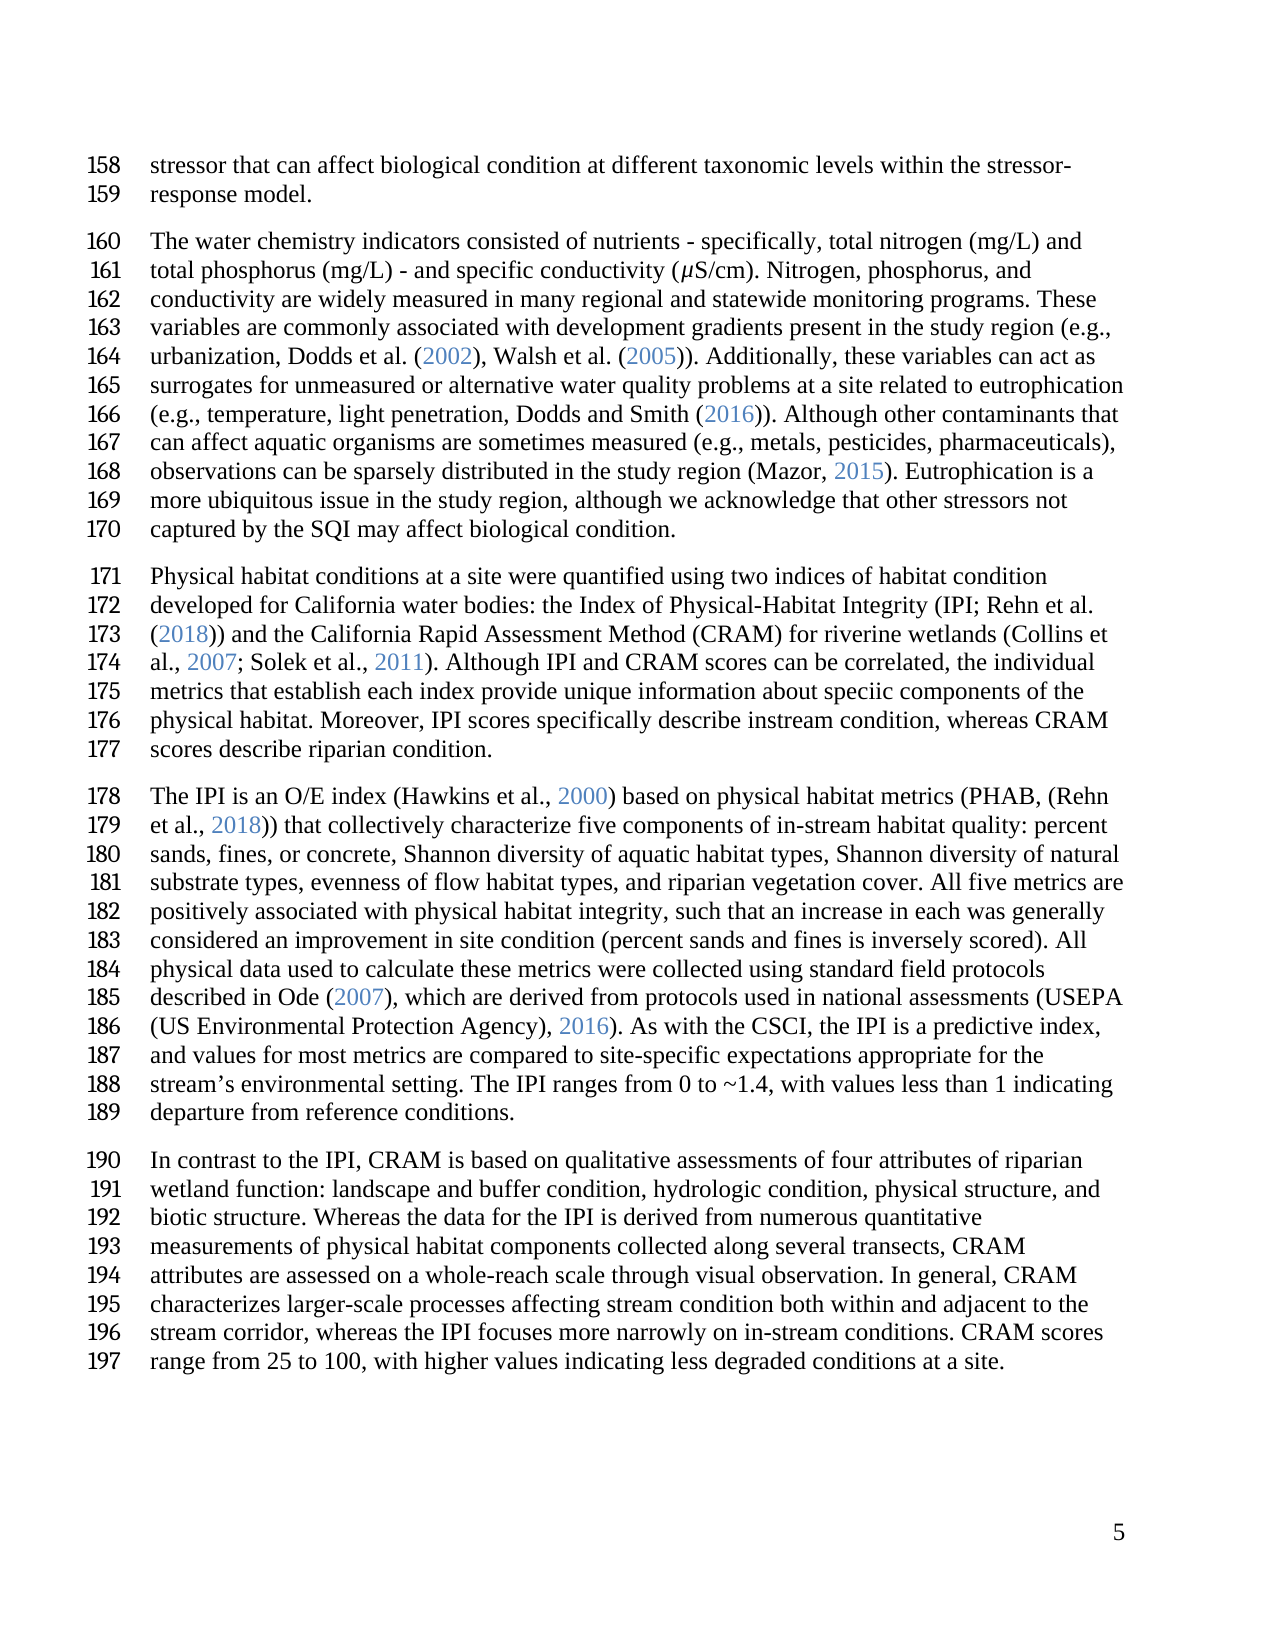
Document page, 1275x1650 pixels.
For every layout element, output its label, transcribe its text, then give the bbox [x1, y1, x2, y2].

text Physical habitat conditions at a site were quantified using two indices of habitat condition developed for California water bodies: the Index of Physical-Habitat Integrity (IPI; Rehn et al. (2018)) and the California Rapid Assessment Method (CRAM) for riverine wetlands (Collins et al., 2007; Solek et al., 2011). Although IPI and CRAM scores can be correlated, the individual metrics that establish each index provide unique information about speciic components of the physical habitat. Moreover, IPI scores specifically describe instream condition, whereas CRAM scores describe riparian condition. [150, 561, 1125, 762]
text The IPI is an O/E index (Hawkins et al., 2000) based on physical habitat metrics (PHAB, (Rehn et al., 2018)) that collectively characterize five components of in-stream habitat quality: percent sands, fines, or concrete, Shannon diversity of aquatic habitat types, Shannon diversity of natural substrate types, evenness of flow habitat types, and riparian vegetation cover. All five metrics are positively associated with physical habitat integrity, such that an increase in each was generally considered an improvement in site condition (percent sands and fines is inversely scored). All physical data used to calculate these metrics were collected using standard field protocols described in Ode (2007), which are derived from protocols used in national assessments (USEPA (US Environmental Protection Agency), 2016). As with the CSCI, the IPI is a predictive index, and values for most metrics are compared to site-specific expectations appropriate for the stream’s environmental setting. The IPI ranges from 0 to ~1.4, with values less than 1 indicating departure from reference conditions. [150, 781, 1125, 1126]
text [150, 150, 1125, 207]
text In contrast to the IPI, CRAM is based on qualitative assessments of four attributes of riparian wetland function: landscape and buffer condition, hydrologic condition, physical structure, and biotic structure. Whereas the data for the IPI is derived from numerous quantitative measurements of physical habitat components collected along several transects, CRAM attributes are assessed on a whole-reach scale through visual observation. In general, CRAM characterizes larger-scale processes affecting stream condition both within and adjacent to the stream corridor, whereas the IPI focuses more narrowly on in-stream conditions. CRAM scores range from 25 to 100, with higher values indicating less degraded conditions at a site. [150, 1145, 1125, 1375]
text The water chemistry indicators consisted of nutrients - specifically, total nitrogen (mg/L) and total phosphorus (mg/L) - and specific conductivity (S/cm). Nitrogen, phosphorus, and conductivity are widely measured in many regional and statewide monitoring programs. These variables are commonly associated with development gradients present in the study region (e.g., urbanization, Dodds et al. (2002), Walsh et al. (2005)). Additionally, these variables can act as surrogates for unmeasured or alternative water quality problems at a site related to eutrophication (e.g., temperature, light penetration, Dodds and Smith (2016)). Although other contaminants that can affect aquatic organisms are sometimes measured (e.g., metals, pesticides, pharmaceuticals), observations can be sparsely distributed in the study region (Mazor, 2015). Eutrophication is a more ubiquitous issue in the study region, although we acknowledge that other stressors not captured by the SQI may affect biological condition. [150, 226, 1125, 542]
